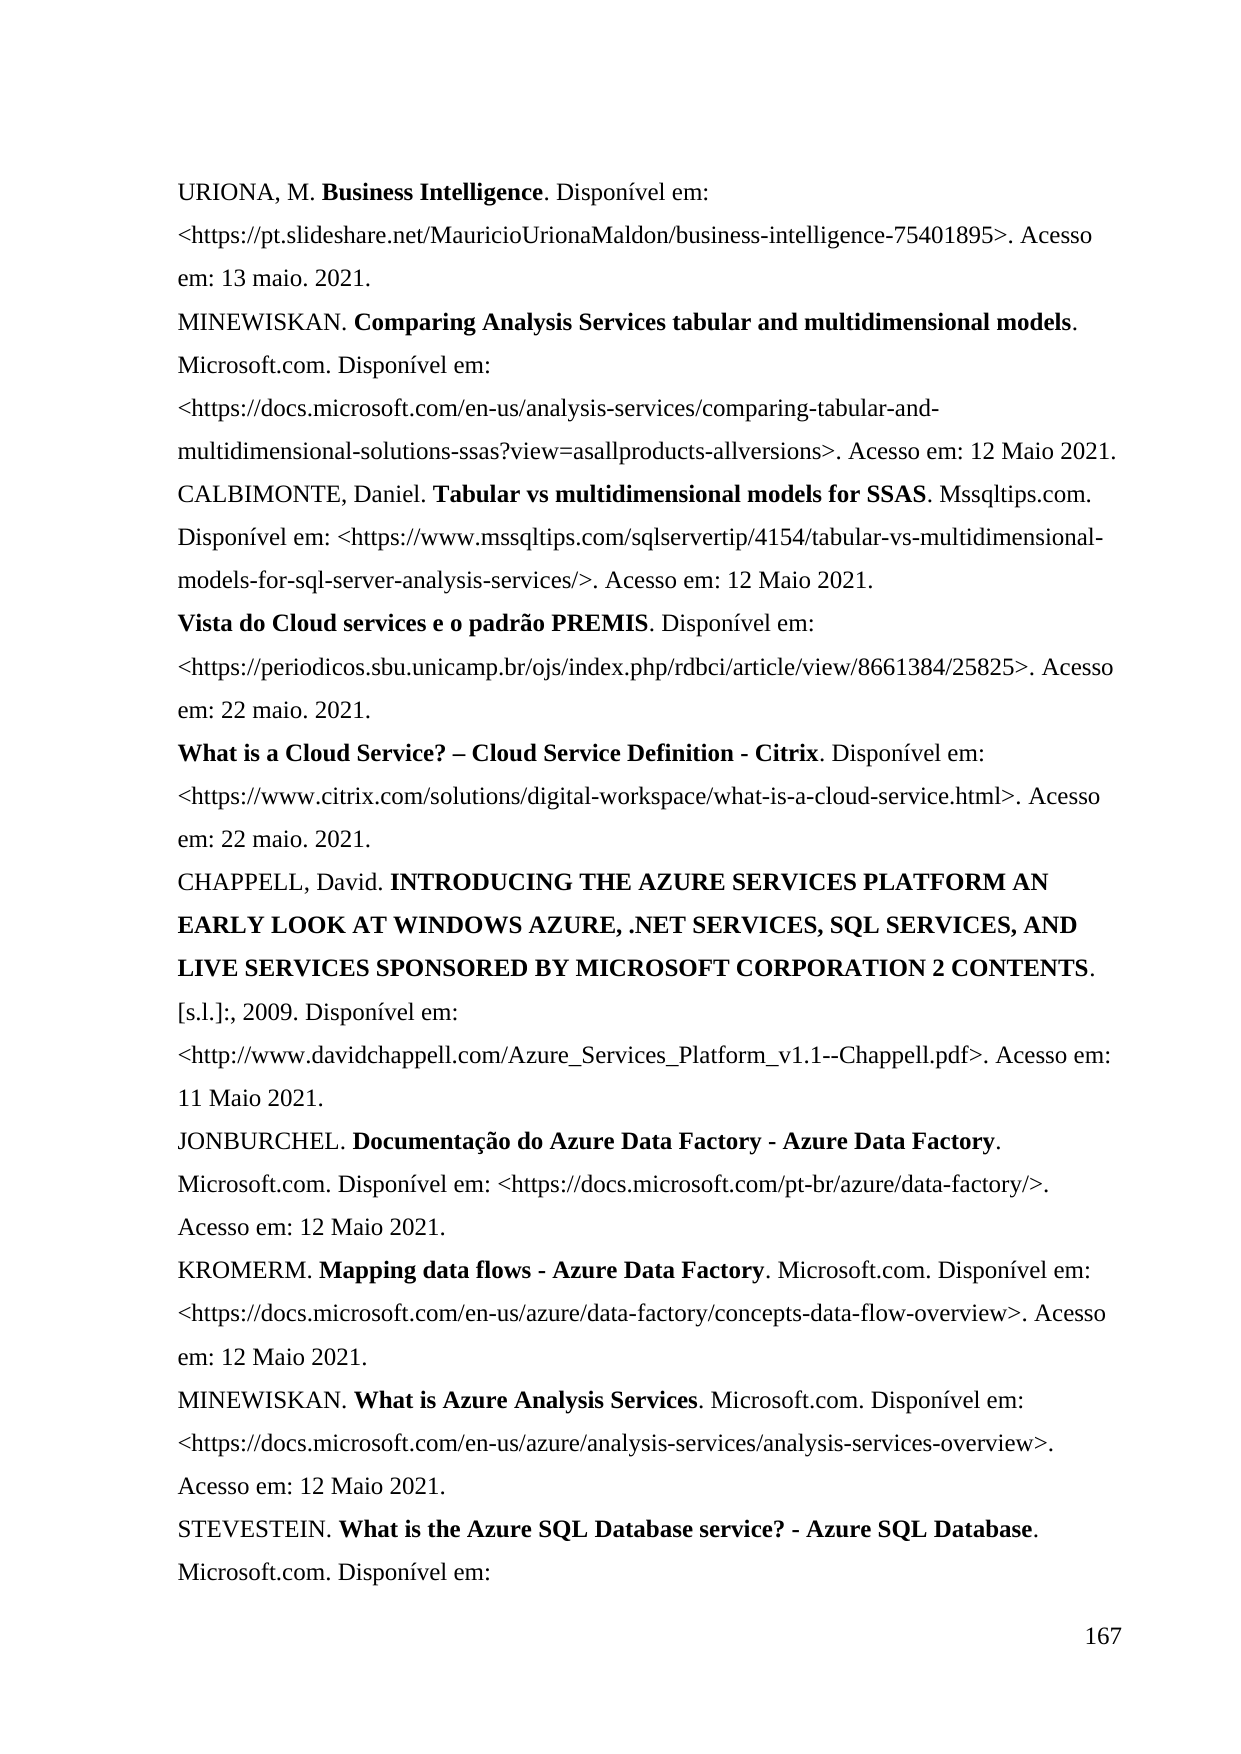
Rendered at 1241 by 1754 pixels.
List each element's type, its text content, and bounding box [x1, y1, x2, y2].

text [177, 1514, 1122, 1586]
text Vista do Cloud services e o padrão PREMIS. Disponível em: <https://periodicos.sbu.unicamp.br/ojs/index.php/rdbci/article/view/8661384/25825>. Acesso em: 22 maio. 2021. [177, 608, 1122, 723]
text MINEWISKAN. Comparing Analysis Services tabular and multidimensional models. Microsoft.com. Disponível em: <https://docs.microsoft.com/en-us/analysis-services/comparing-tabular-and-multidimensional-solutions-ssas?view=asallproducts-allversions>. Acesso em: 12 Maio 2021. [177, 307, 1122, 465]
text URIONA, M. Business Intelligence. Disponível em: <https://pt.slideshare.net/MauricioUrionaMaldon/business-intelligence-75401895>. Acesso em: 13 maio. 2021. [177, 177, 1122, 292]
text KROMERM. Mapping data flows - Azure Data Factory. Microsoft.com. Disponível em: <https://docs.microsoft.com/en-us/azure/data-factory/concepts-data-flow-overview>. Acesso em: 12 Maio 2021. [177, 1255, 1122, 1370]
text MINEWISKAN. What is Azure Analysis Services. Microsoft.com. Disponível em: <https://docs.microsoft.com/en-us/azure/analysis-services/analysis-services-overview>. Acesso em: 12 Maio 2021. [177, 1385, 1122, 1500]
text JONBURCHEL. Documentação do Azure Data Factory - Azure Data Factory. Microsoft.com. Disponível em: <https://docs.microsoft.com/pt-br/azure/data-factory/>. Acesso em: 12 Maio 2021. [177, 1126, 1122, 1241]
text CHAPPELL, David. INTRODUCING THE AZURE SERVICES PLATFORM AN EARLY LOOK AT WINDOWS AZURE, .NET SERVICES, SQL SERVICES, AND LIVE SERVICES SPONSORED BY MICROSOFT CORPORATION 2 CONTENTS. [s.l.]:, 2009. Disponível em: <http://www.davidchappell.com/Azure_Services_Platform_v1.1--Chappell.pdf>. Acesso em: 11 Maio 2021. [177, 867, 1122, 1112]
text CALBIMONTE, Daniel. Tabular vs multidimensional models for SSAS. Mssqltips.com. Disponível em: <https://www.mssqltips.com/sqlservertip/4154/tabular-vs-multidimensional-models-for-sql-server-analysis-services/>. Acesso em: 12 Maio 2021. [177, 479, 1122, 594]
text What is a Cloud Service? – Cloud Service Definition - Citrix. Disponível em: <https://www.citrix.com/solutions/digital-workspace/what-is-a-cloud-service.html>. Acesso em: 22 maio. 2021. [177, 738, 1122, 853]
